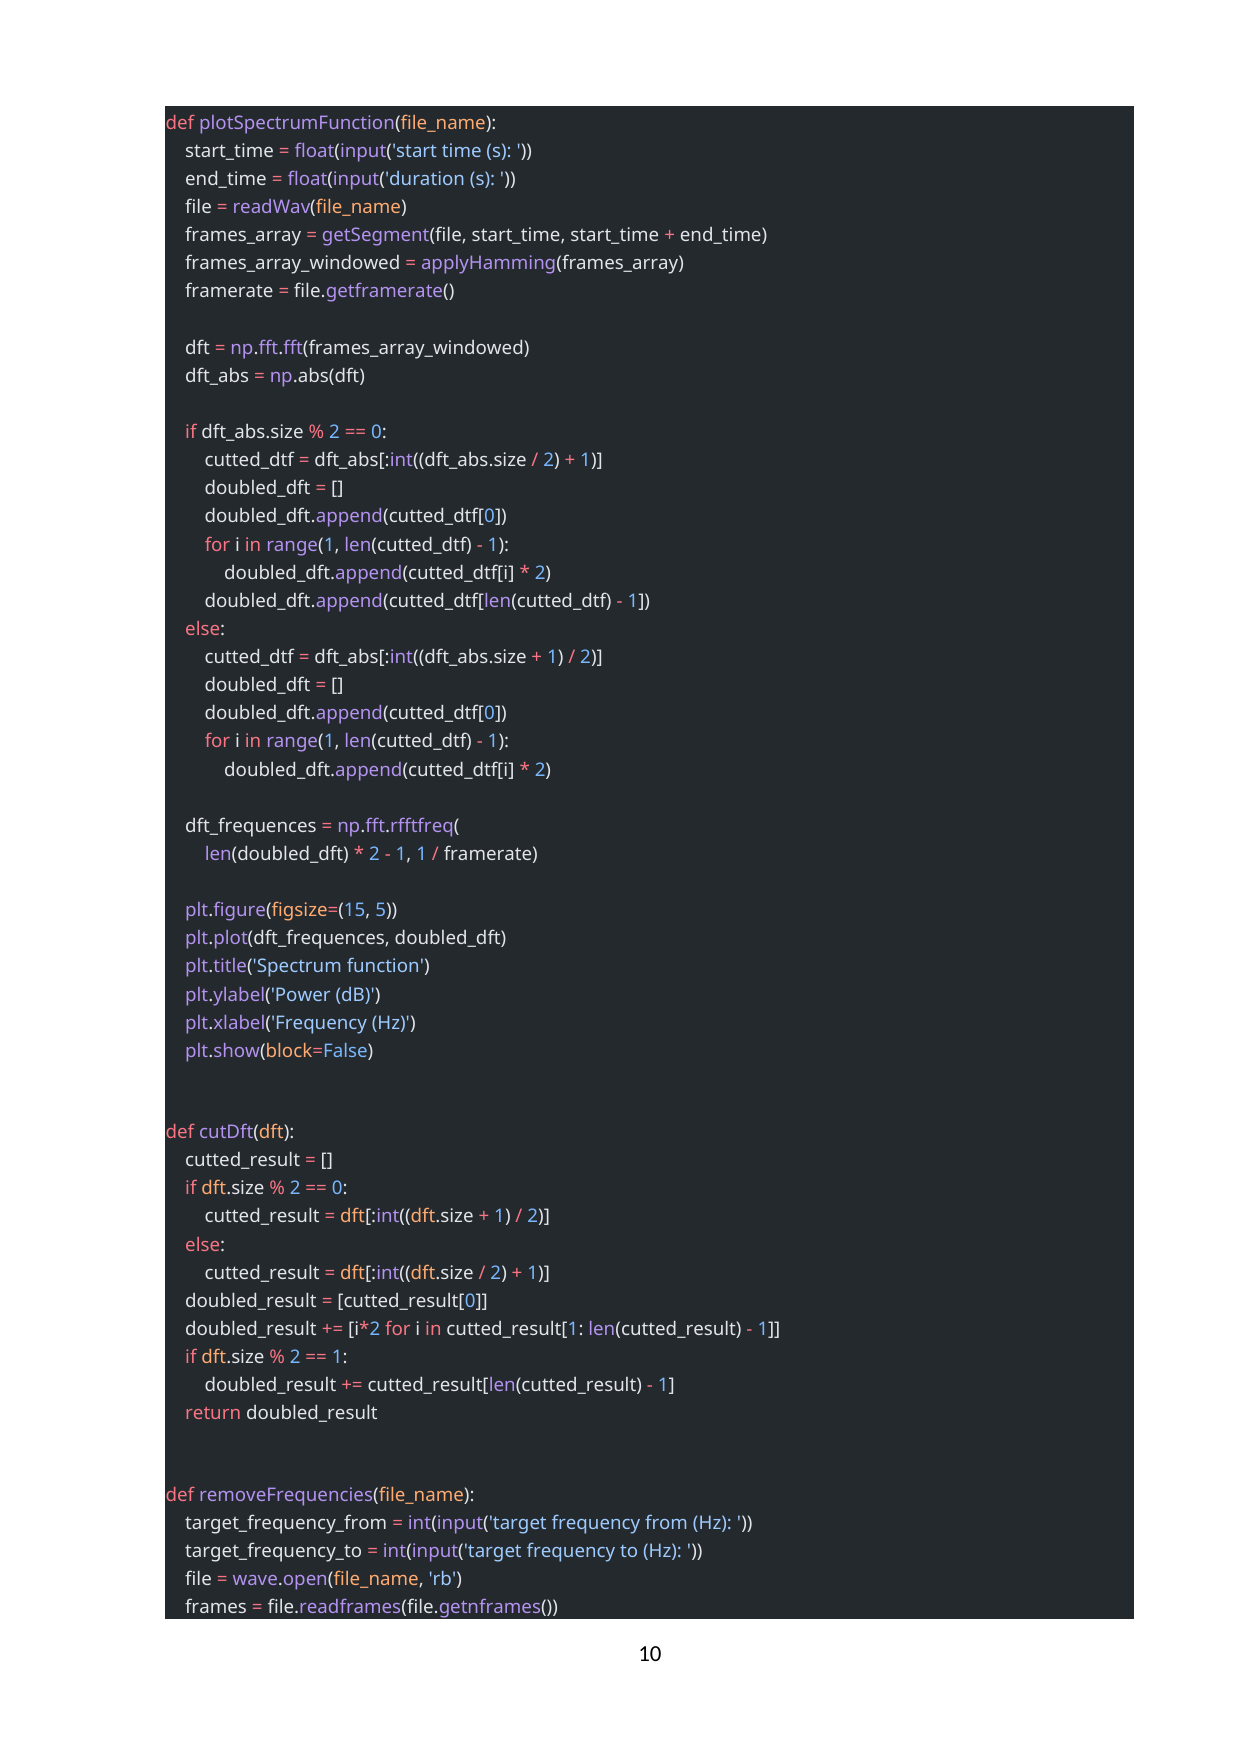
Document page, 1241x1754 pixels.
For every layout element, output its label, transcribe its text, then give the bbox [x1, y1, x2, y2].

text def removeFrequencies(file_name): [165, 1478, 1134, 1506]
text cutted_result = dft[:int((dft.size / 2) + 1)] [165, 1256, 1134, 1284]
text for i in range(1, len(cutted_dtf) - 1): [165, 725, 1134, 753]
text def plotSpectrumFunction(file_name): [165, 106, 1134, 134]
text len(doubled_dft) * 2 - 1, 1 / framerate) [165, 838, 1134, 866]
text cutted_dtf = dft_abs[:int((dft_abs.size + 1) / 2)] [165, 641, 1134, 669]
text doubled_dft.append(cutted_dtf[len(cutted_dtf) - 1]) [165, 584, 1134, 613]
text doubled_dft.append(cutted_dtf[0]) [165, 697, 1134, 725]
text doubled_dft.append(cutted_dtf[i] * 2) [165, 556, 1134, 584]
text cutted_result = [] [165, 1144, 1134, 1172]
text dft_abs = np.abs(dft) [165, 359, 1134, 388]
text plt.title('Spectrum function') [165, 950, 1134, 978]
text target_frequency_from = int(input('target frequency from (Hz): ')) [165, 1506, 1134, 1534]
text end_time = float(input('duration (s): ')) [165, 163, 1134, 191]
text doubled_result += cutted_result[len(cutted_result) - 1] [165, 1369, 1134, 1397]
text plt.show(block=False) [165, 1034, 1134, 1063]
text plt.figure(figsize=(15, 5)) [165, 894, 1134, 922]
text for i in range(1, len(cutted_dtf) - 1): [165, 528, 1134, 556]
text doubled_result += [i*2 for i in cutted_result[1: len(cutted_result) - 1]] [165, 1313, 1134, 1341]
text doubled_dft = [] [165, 669, 1134, 697]
text plt.xlabel('Frequency (Hz)') [165, 1006, 1134, 1034]
text doubled_dft = [] [165, 472, 1134, 500]
text cutted_dtf = dft_abs[:int((dft_abs.size / 2) + 1)] [165, 444, 1134, 472]
text else: [165, 1228, 1134, 1256]
text doubled_dft.append(cutted_dtf[i] * 2) [165, 753, 1134, 781]
text if dft.size % 2 == 1: [165, 1341, 1134, 1369]
text dft_frequences = np.fft.rfftfreq( [165, 809, 1134, 838]
text start_time = float(input('start time (s): ')) [165, 134, 1134, 163]
text frames_array_windowed = applyHamming(frames_array) [165, 247, 1134, 275]
text plt.ylabel('Power (dB)') [165, 978, 1134, 1006]
text file = readWav(file_name) [165, 191, 1134, 219]
text framerate = file.getframerate() [165, 275, 1134, 303]
text else: [165, 613, 1134, 641]
text return doubled_result [165, 1397, 1134, 1425]
text cutted_result = dft[:int((dft.size + 1) / 2)] [165, 1200, 1134, 1228]
text doubled_result = [cutted_result[0]] [165, 1284, 1134, 1313]
text if dft.size % 2 == 0: [165, 1172, 1134, 1200]
text target_frequency_to = int(input('target frequency to (Hz): ')) [165, 1534, 1134, 1563]
text def cutDft(dft): [165, 1116, 1134, 1144]
text frames = file.readframes(file.getnframes()) [165, 1591, 1134, 1619]
text frames_array = getSegment(file, start_time, start_time + end_time) [165, 219, 1134, 247]
text dft = np.fft.fft(frames_array_windowed) [165, 331, 1134, 359]
text if dft_abs.size % 2 == 0: [165, 416, 1134, 444]
text doubled_dft.append(cutted_dtf[0]) [165, 500, 1134, 528]
text plt.plot(dft_frequences, doubled_dft) [165, 922, 1134, 950]
text file = wave.open(file_name, 'rb') [165, 1563, 1134, 1591]
